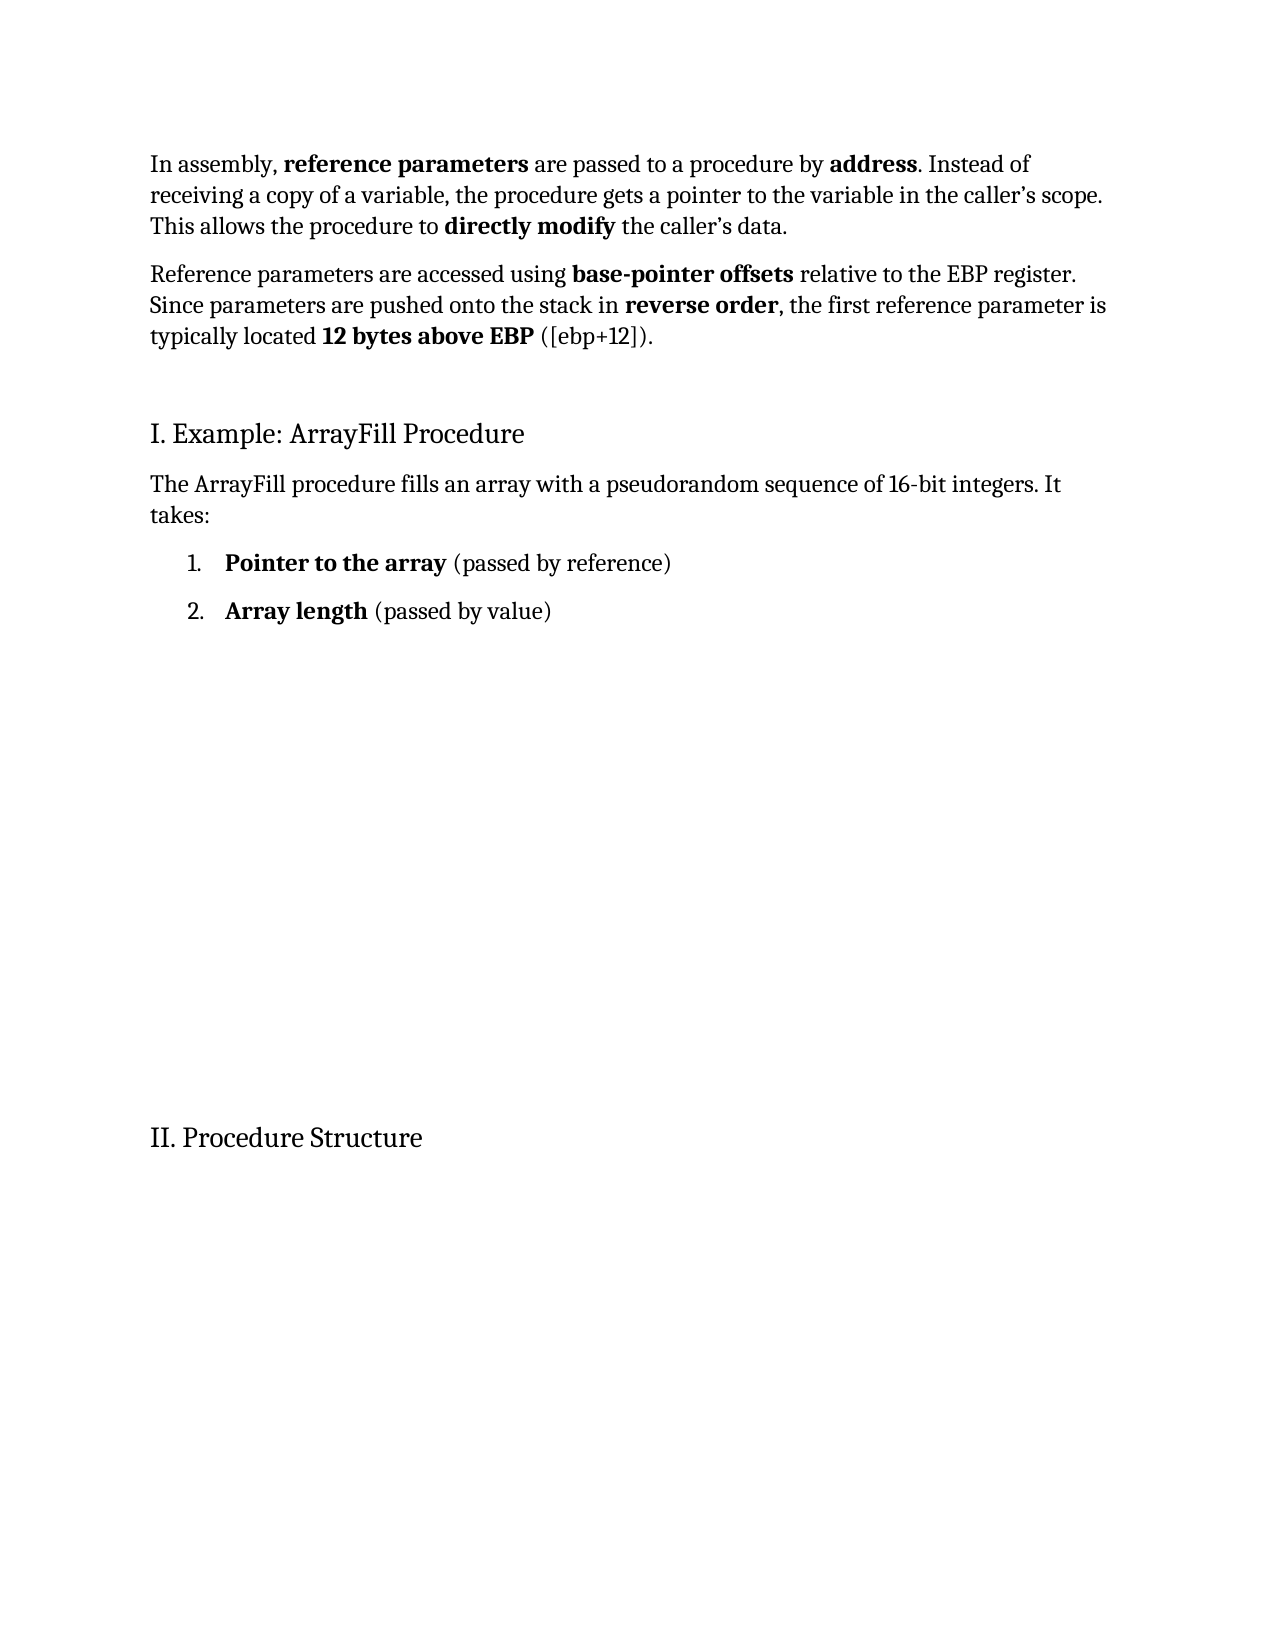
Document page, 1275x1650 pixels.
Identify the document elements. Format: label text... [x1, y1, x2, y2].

text The ArrayFill procedure fills an array with a pseudorandom sequence of 16-bit integers. It takes: [150, 470, 1125, 530]
text Reference parameters are accessed using base-pointer offsets relative to the EBP register. Since parameters are pushed onto the stack in reverse order, the first reference parameter is typically located 12 bytes above EBP ([ebp+12]). [150, 260, 1125, 351]
list Array length (passed by value) [187, 597, 1125, 625]
list Pointer to the array (passed by reference) [187, 549, 1125, 578]
text II. Procedure Structure [150, 1121, 1125, 1155]
text In assembly, reference parameters are passed to a procedure by address. Instead of receiving a copy of a variable, the procedure gets a pointer to the variable in the caller’s scope. This allows the procedure to directly modify the caller’s data. [150, 150, 1125, 241]
text I. Example: ArrayFill Procedure [150, 417, 1125, 451]
